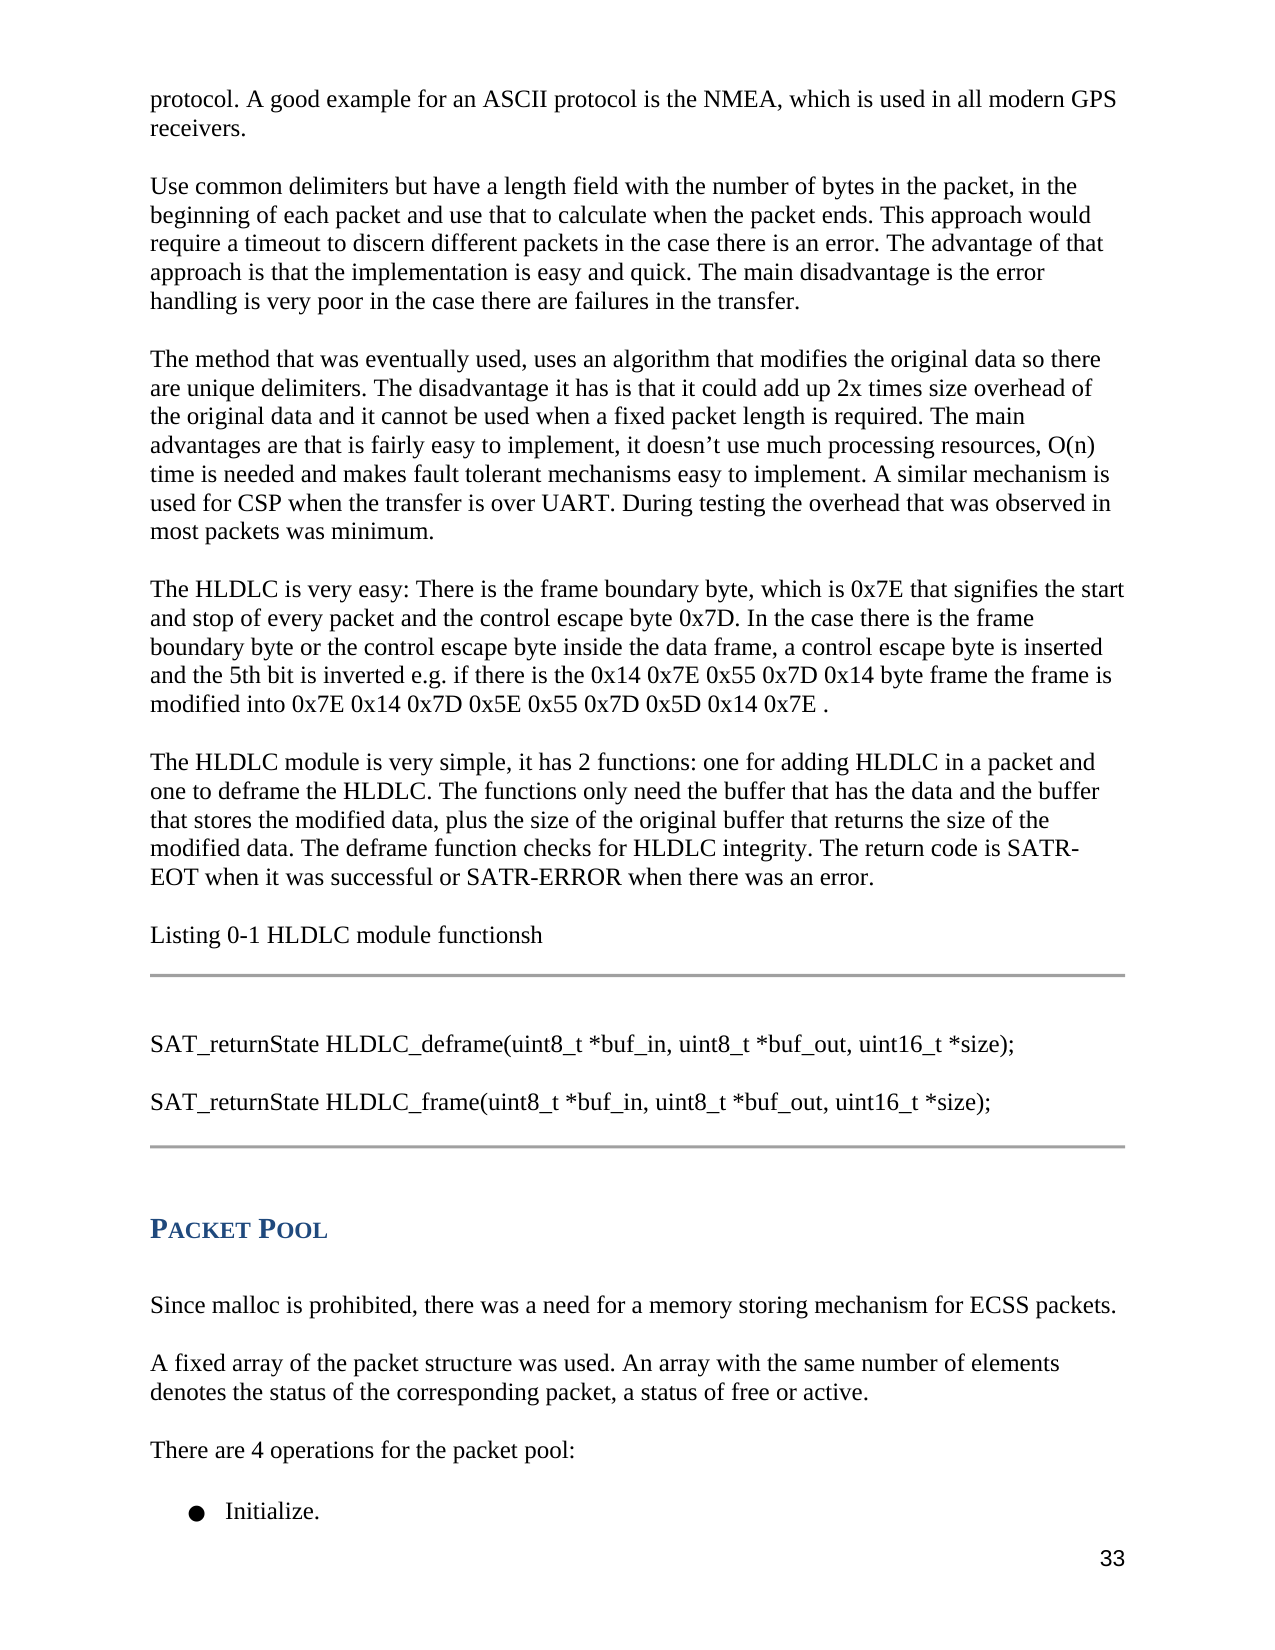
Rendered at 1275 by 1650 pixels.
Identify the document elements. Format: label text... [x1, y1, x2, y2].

text A fixed array of the packet structure was used. An array with the same number of elements denotes the status of the corresponding packet, a status of free or active. [150, 1348, 1125, 1406]
text Use common delimiters but have a length field with the number of bytes in the packet, in the beginning of each packet and use that to calculate when the packet ends. This approach would require a timeout to discern different packets in the case there is an error. The advantage of that approach is that the implementation is easy and quick. The main disadvantage is the error handling is very poor in the case there are failures in the transfer. [150, 171, 1125, 315]
text The HLDLC module is very simple, it has 2 functions: one for adding HLDLC in a packet and one to deframe the HLDLC. The functions only need the buffer that has the data and the buffer that stores the modified data, plus the size of the original buffer that returns the size of the modified data. The deframe function checks for HLDLC integrity. The return code is SATR-EOT when it was successful or SATR-ERROR when there was an error. [150, 747, 1125, 891]
text There are 4 operations for the packet pool: [150, 1435, 1125, 1464]
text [150, 84, 1125, 142]
text Since malloc is prohibited, there was a need for a memory storing mechanism for ECSS packets. [150, 1291, 1125, 1319]
text Listing 0-1 HLDLC module functionsh [150, 920, 1125, 949]
text The HLDLC is very easy: There is the frame boundary byte, which is 0x7E that signifies the start and stop of every packet and the control escape byte 0x7D. In the case there is the frame boundary byte or the control escape byte inside the data frame, a control escape byte is inserted and the 5th bit is inverted e.g. if there is the 0x14 0x7E 0x55 0x7D 0x14 byte frame the frame is modified into 0x7E 0x14 0x7D 0x5E 0x55 0x7D 0x5D 0x14 0x7E . [150, 574, 1125, 718]
text The method that was eventually used, uses an algorithm that modifies the original data so there are unique delimiters. The disadvantage it has is that it could add up 2x times size overhead of the original data and it cannot be used when a fixed packet length is required. The main advantages are that is fairly easy to implement, it doesn’t use much processing resources, O(n) time is needed and makes fault tolerant mechanisms easy to implement. A similar mechanism is used for CSP when the transfer is over UART. During testing the overhead that was observed in most packets was minimum. [150, 344, 1125, 545]
list Initialize. [187, 1489, 1125, 1532]
text SAT_returnState HLDLC_deframe(uint8_t *buf_in, uint8_t *buf_out, uint16_t *size); [150, 1029, 1125, 1058]
text SAT_returnState HLDLC_frame(uint8_t *buf_in, uint8_t *buf_out, uint16_t *size); [150, 1087, 1125, 1116]
subtitle Packet Pool [150, 1211, 1089, 1244]
